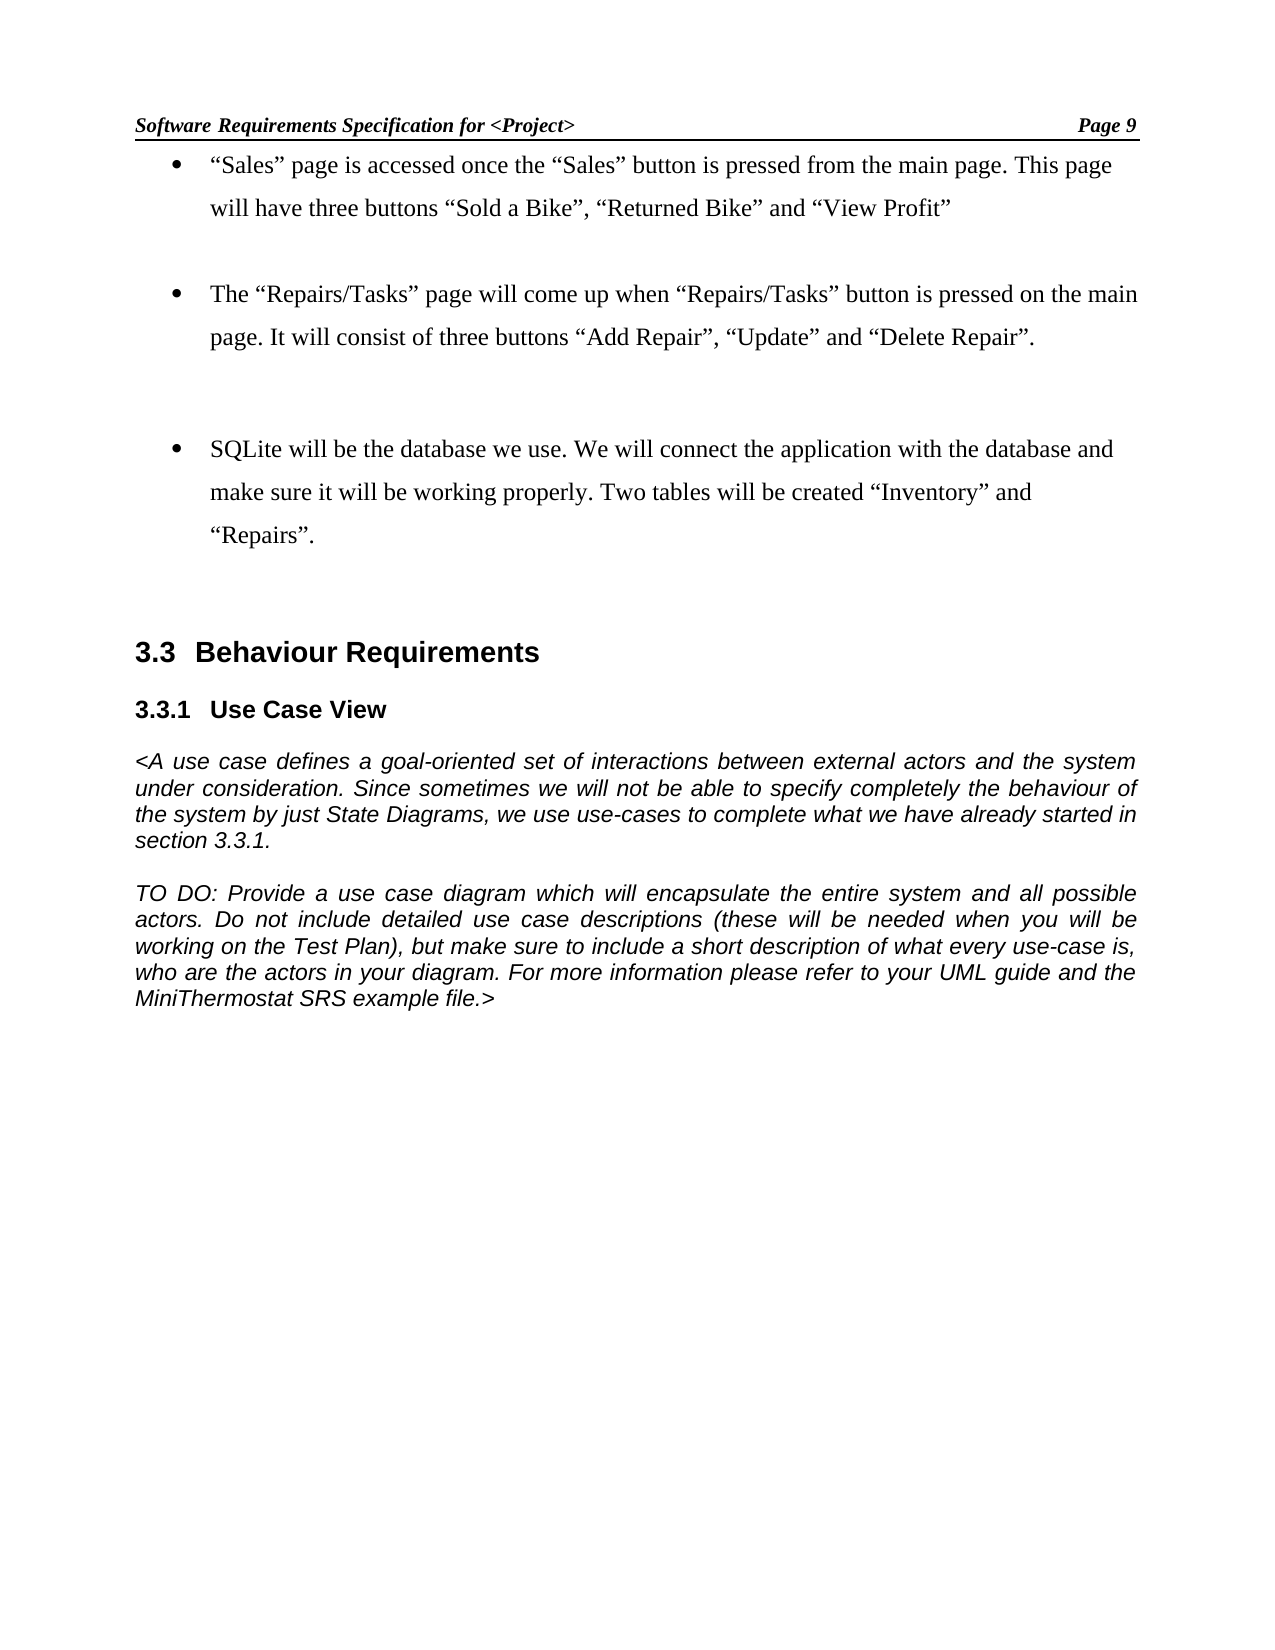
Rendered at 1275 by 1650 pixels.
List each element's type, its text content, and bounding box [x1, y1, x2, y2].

list SQLite will be the database we use. We will connect the application with the database and make sure it will be working properly. Two tables will be created “Inventory” and “Repairs”. [172, 434, 1140, 549]
list “Sales” page is accessed once the “Sales” button is pressed from the main page. This page will have three buttons “Sold a Bike”, “Returned Bike” and “View Profit” [172, 150, 1140, 222]
text TO DO: Provide a use case diagram which will encapsulate the entire system and all possible actors. Do not include detailed use case descriptions (these will be needed when you will be working on the Test Plan), but make sure to include a short description of what every use-case is, who are the actors in your diagram. For more information please refer to your UML guide and the MiniThermostat SRS example file.> [135, 880, 1140, 1012]
text <A use case defines a goal-oriented set of interactions between external actors and the system under consideration. Since sometimes we will not be able to specify completely the behaviour of the system by just State Diagrams, we use use-cases to complete what we have already started in section 3.3.1. [135, 748, 1140, 853]
subtitle Use Case View [135, 698, 1140, 723]
list The “Repairs/Tasks” page will come up when “Repairs/Tasks” button is pressed on the main page. It will consist of three buttons “Add Repair”, “Update” and “Delete Repair”. [172, 279, 1140, 351]
subtitle Behaviour Requirements [135, 635, 1140, 669]
